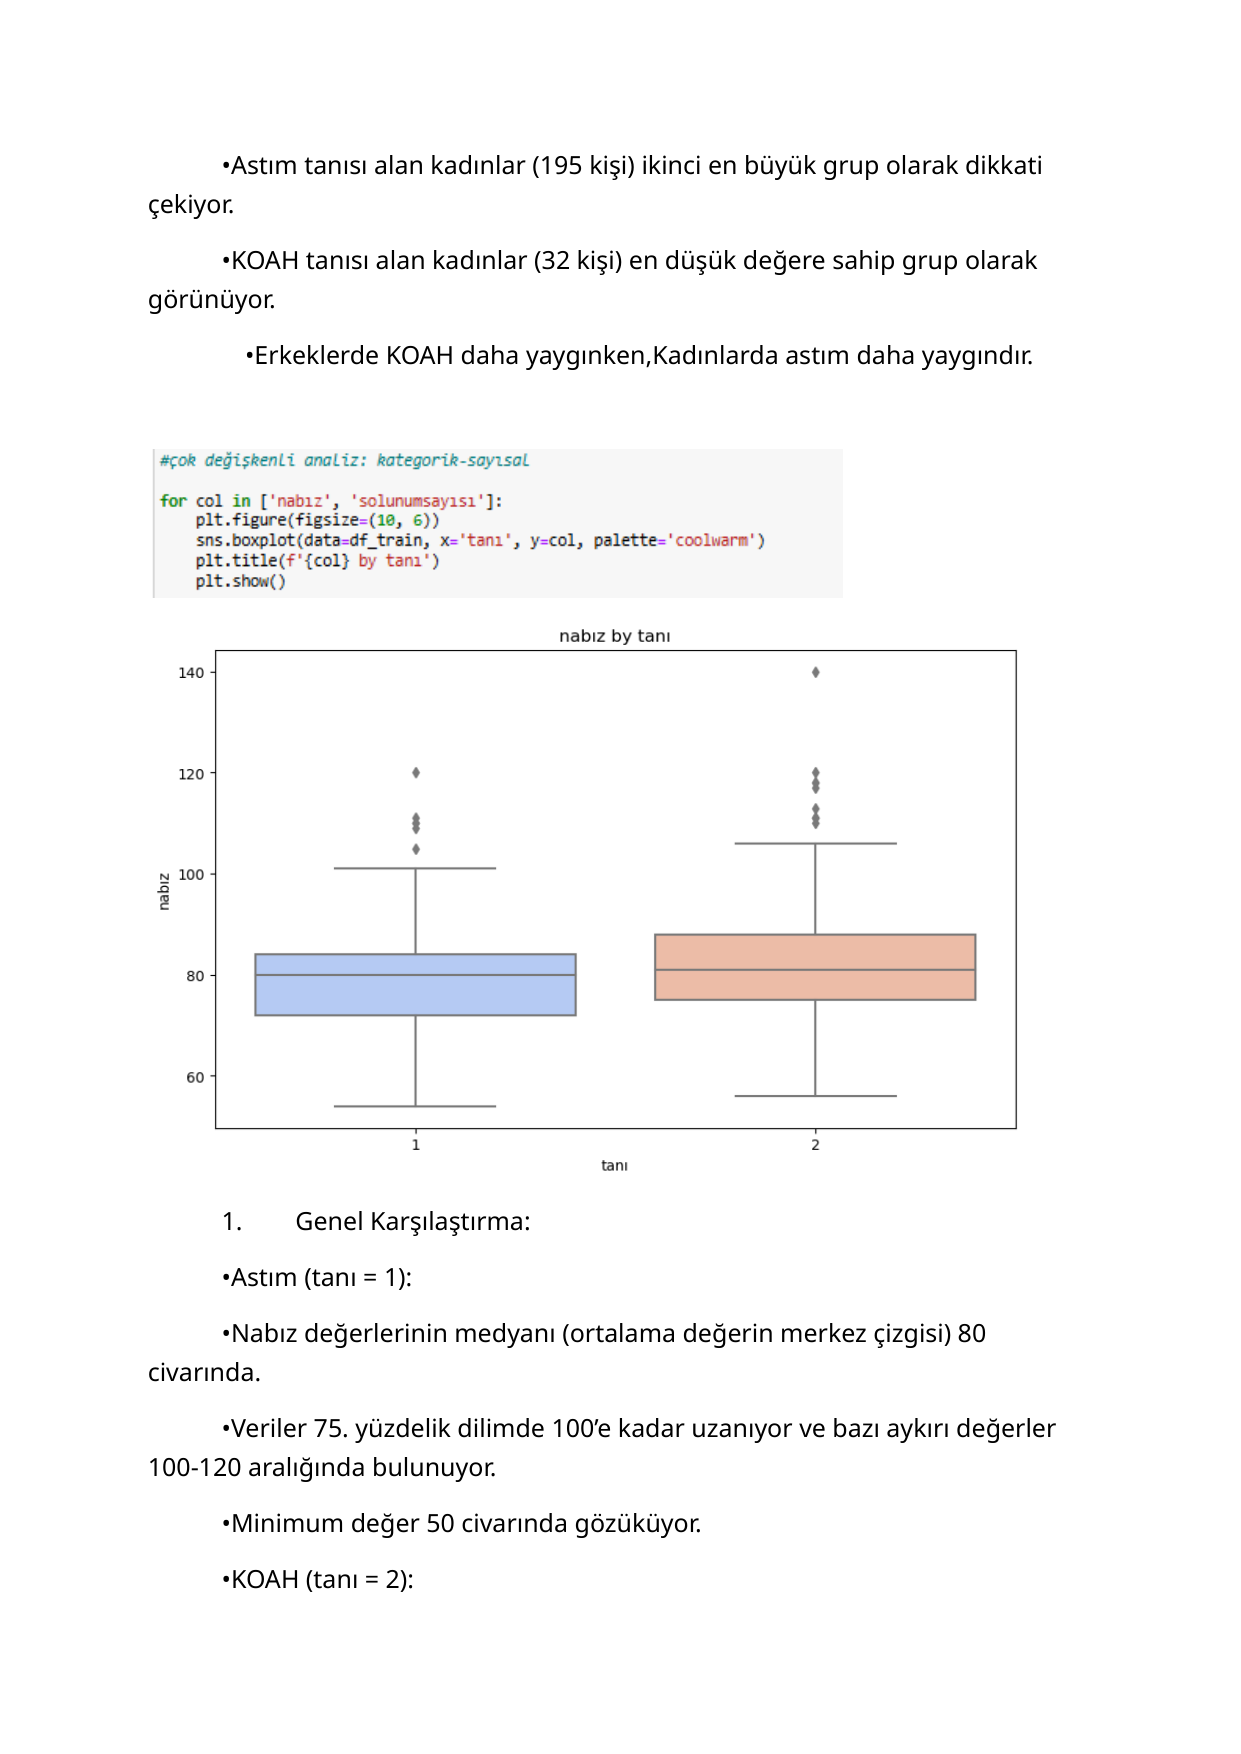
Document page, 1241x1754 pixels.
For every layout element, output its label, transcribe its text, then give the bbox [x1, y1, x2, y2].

text •Veriler 75. yüzdelik dilimde 100’e kadar uzanıyor ve bazı aykırı değerler 100-120 aralığında bulunuyor. [148, 1411, 1093, 1484]
text •KOAH tanısı alan kadınlar (32 kişi) en düşük değere sahip grup olarak görünüyor. [148, 243, 1093, 316]
text •Nabız değerlerinin medyanı (ortalama değerin merkez çizgisi) 80 civarında. [148, 1316, 1093, 1389]
text •KOAH (tanı = 2): [148, 1562, 1093, 1596]
text •Erkeklerde KOAH daha yaygınken,Kadınlarda astım daha yaygındır. [148, 338, 1093, 372]
picture [147, 619, 1025, 1183]
text •Minimum değer 50 civarında gözüküyor. [148, 1506, 1093, 1540]
text 1. Genel Karşılaştırma: [148, 1204, 1093, 1238]
text •Astım (tanı = 1): [148, 1260, 1093, 1294]
picture [147, 449, 843, 598]
text •Astım tanısı alan kadınlar (195 kişi) ikinci en büyük grup olarak dikkati çekiyor. [148, 148, 1093, 221]
